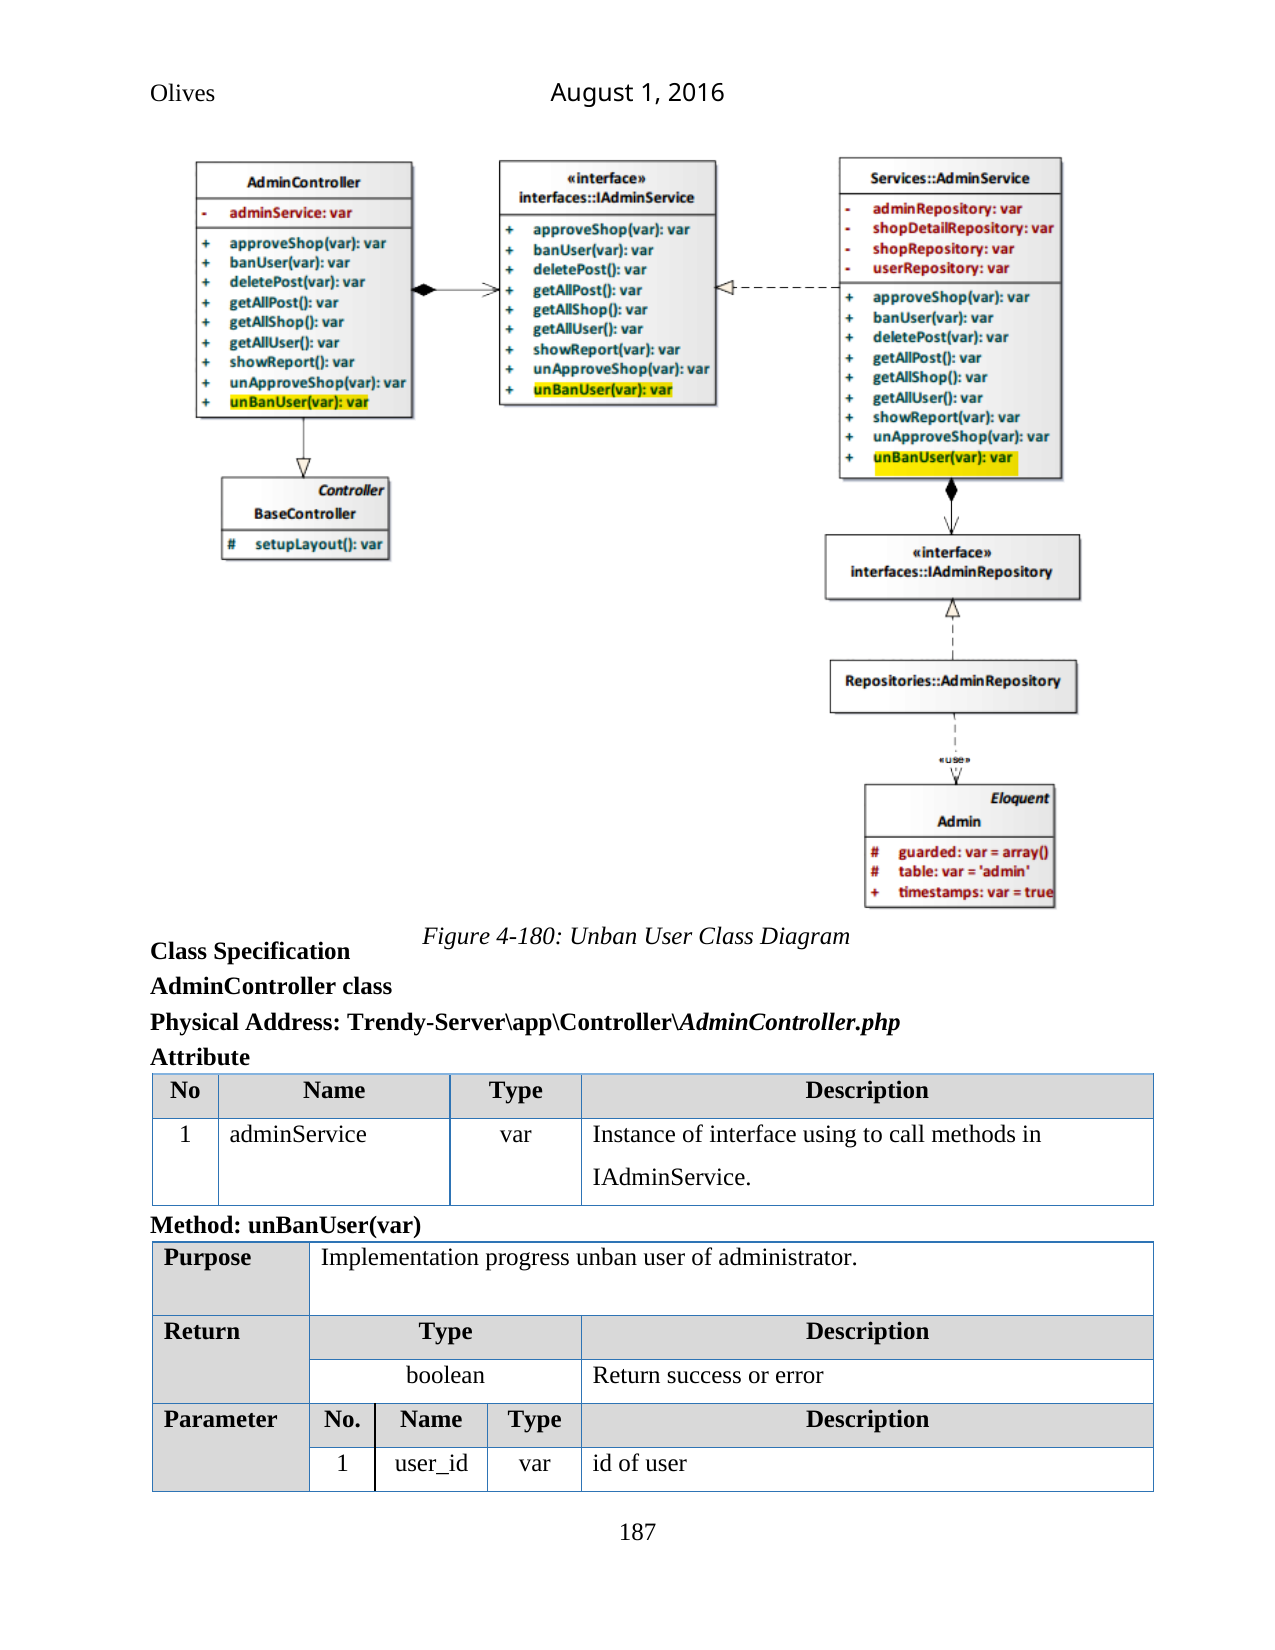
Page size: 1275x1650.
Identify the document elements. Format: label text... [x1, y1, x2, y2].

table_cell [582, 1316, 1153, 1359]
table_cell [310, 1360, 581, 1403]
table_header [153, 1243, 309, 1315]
subtitle AdminController class [150, 971, 1125, 1000]
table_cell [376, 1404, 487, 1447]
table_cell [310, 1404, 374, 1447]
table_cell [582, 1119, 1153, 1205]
subtitle Attribute [150, 1042, 1125, 1071]
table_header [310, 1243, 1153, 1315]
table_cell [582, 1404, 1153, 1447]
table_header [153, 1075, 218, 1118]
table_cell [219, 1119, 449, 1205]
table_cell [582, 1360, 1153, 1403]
subtitle Physical Address: Trendy-Server\app\Controller\AdminController.php [150, 1007, 1125, 1035]
picture [178, 150, 1097, 918]
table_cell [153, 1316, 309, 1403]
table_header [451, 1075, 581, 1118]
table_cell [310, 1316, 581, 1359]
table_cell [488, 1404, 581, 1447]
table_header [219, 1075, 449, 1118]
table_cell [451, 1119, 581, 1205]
subtitle Method: unBanUser(var) [150, 1210, 1125, 1239]
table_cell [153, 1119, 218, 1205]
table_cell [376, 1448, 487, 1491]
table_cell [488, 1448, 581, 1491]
subtitle Class Specification [150, 936, 1125, 965]
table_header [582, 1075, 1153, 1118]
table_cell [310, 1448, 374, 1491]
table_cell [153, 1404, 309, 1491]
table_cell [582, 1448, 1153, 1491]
